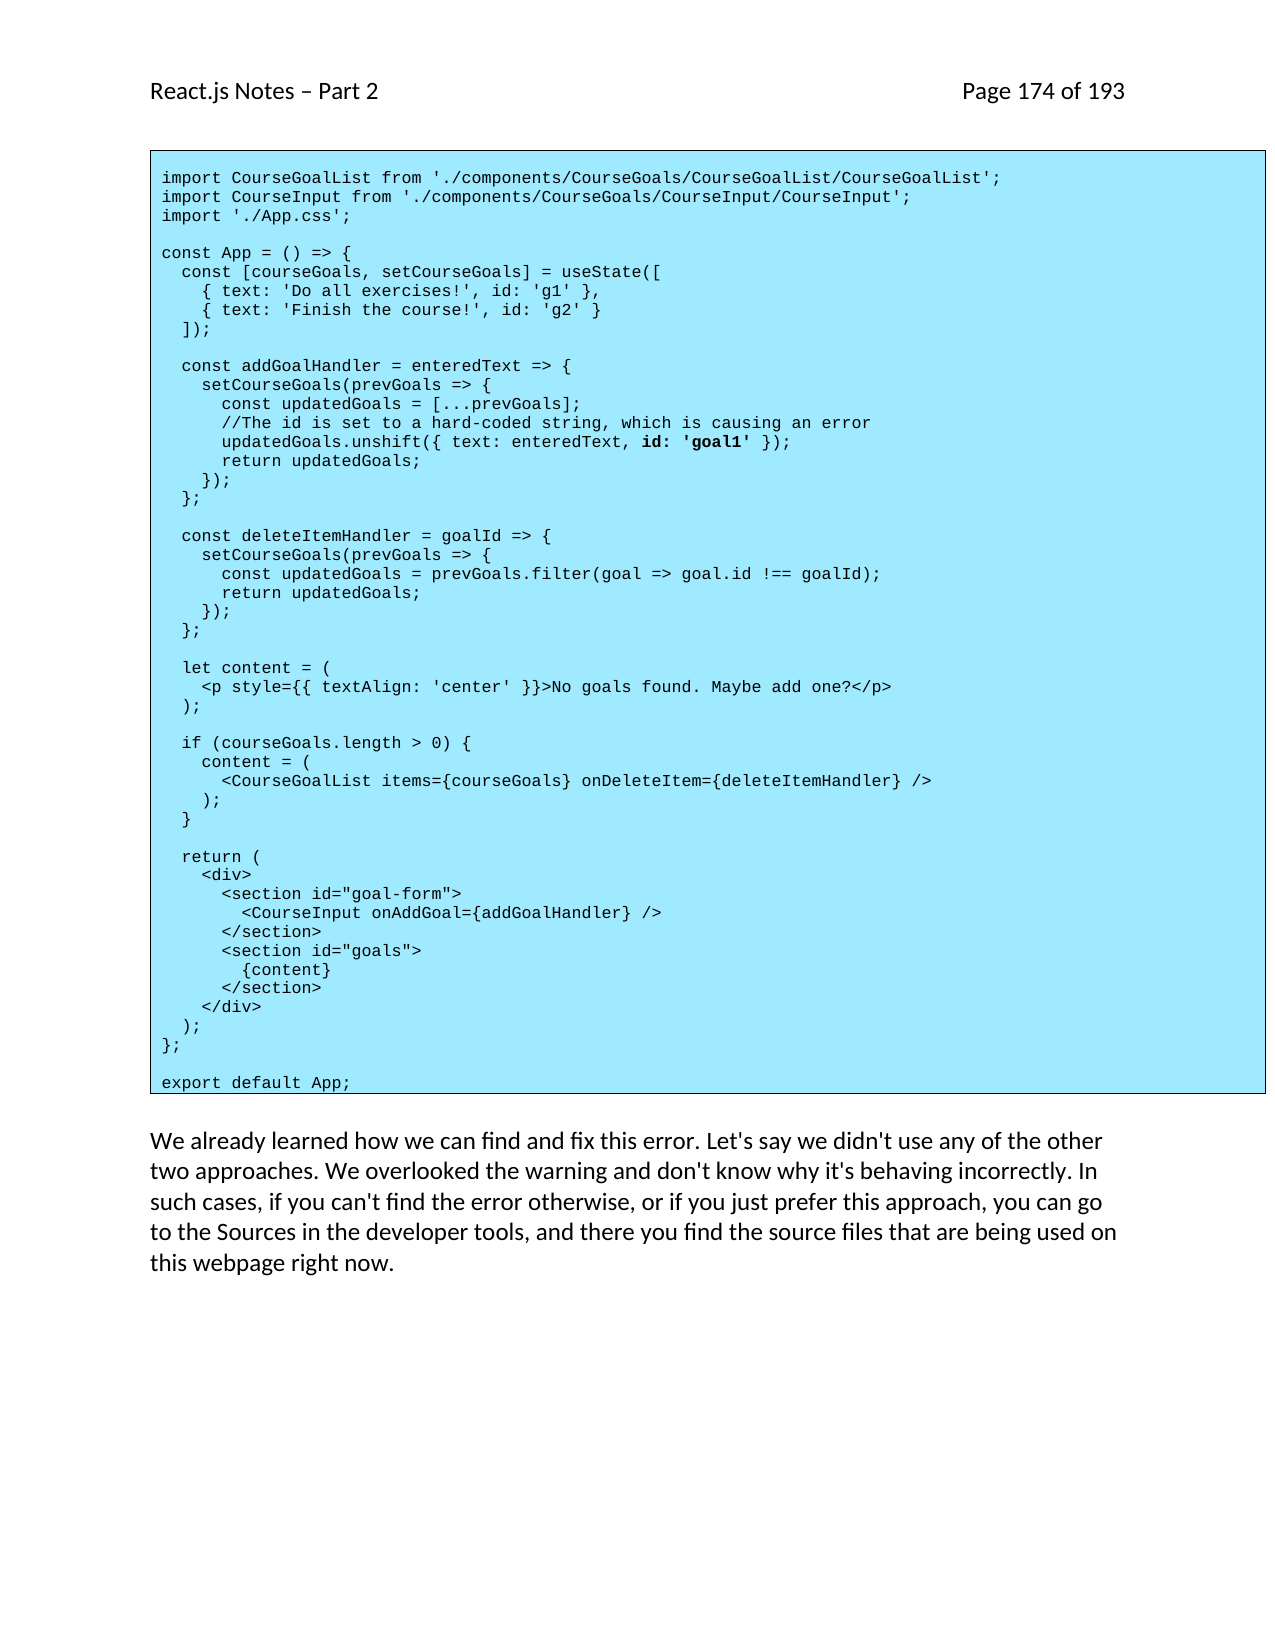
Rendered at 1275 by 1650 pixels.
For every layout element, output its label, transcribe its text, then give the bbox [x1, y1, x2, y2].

text We already learned how we can find and fix this error. Let's say we didn't use any of the other two approaches. We overlooked the warning and don't know why it's behaving incorrectly. In such cases, if you can't find the error otherwise, or if you just prefer this approach, you can go to the Sources in the developer tools, and there you find the source files that are being used on this webpage right now. [150, 1125, 1125, 1277]
